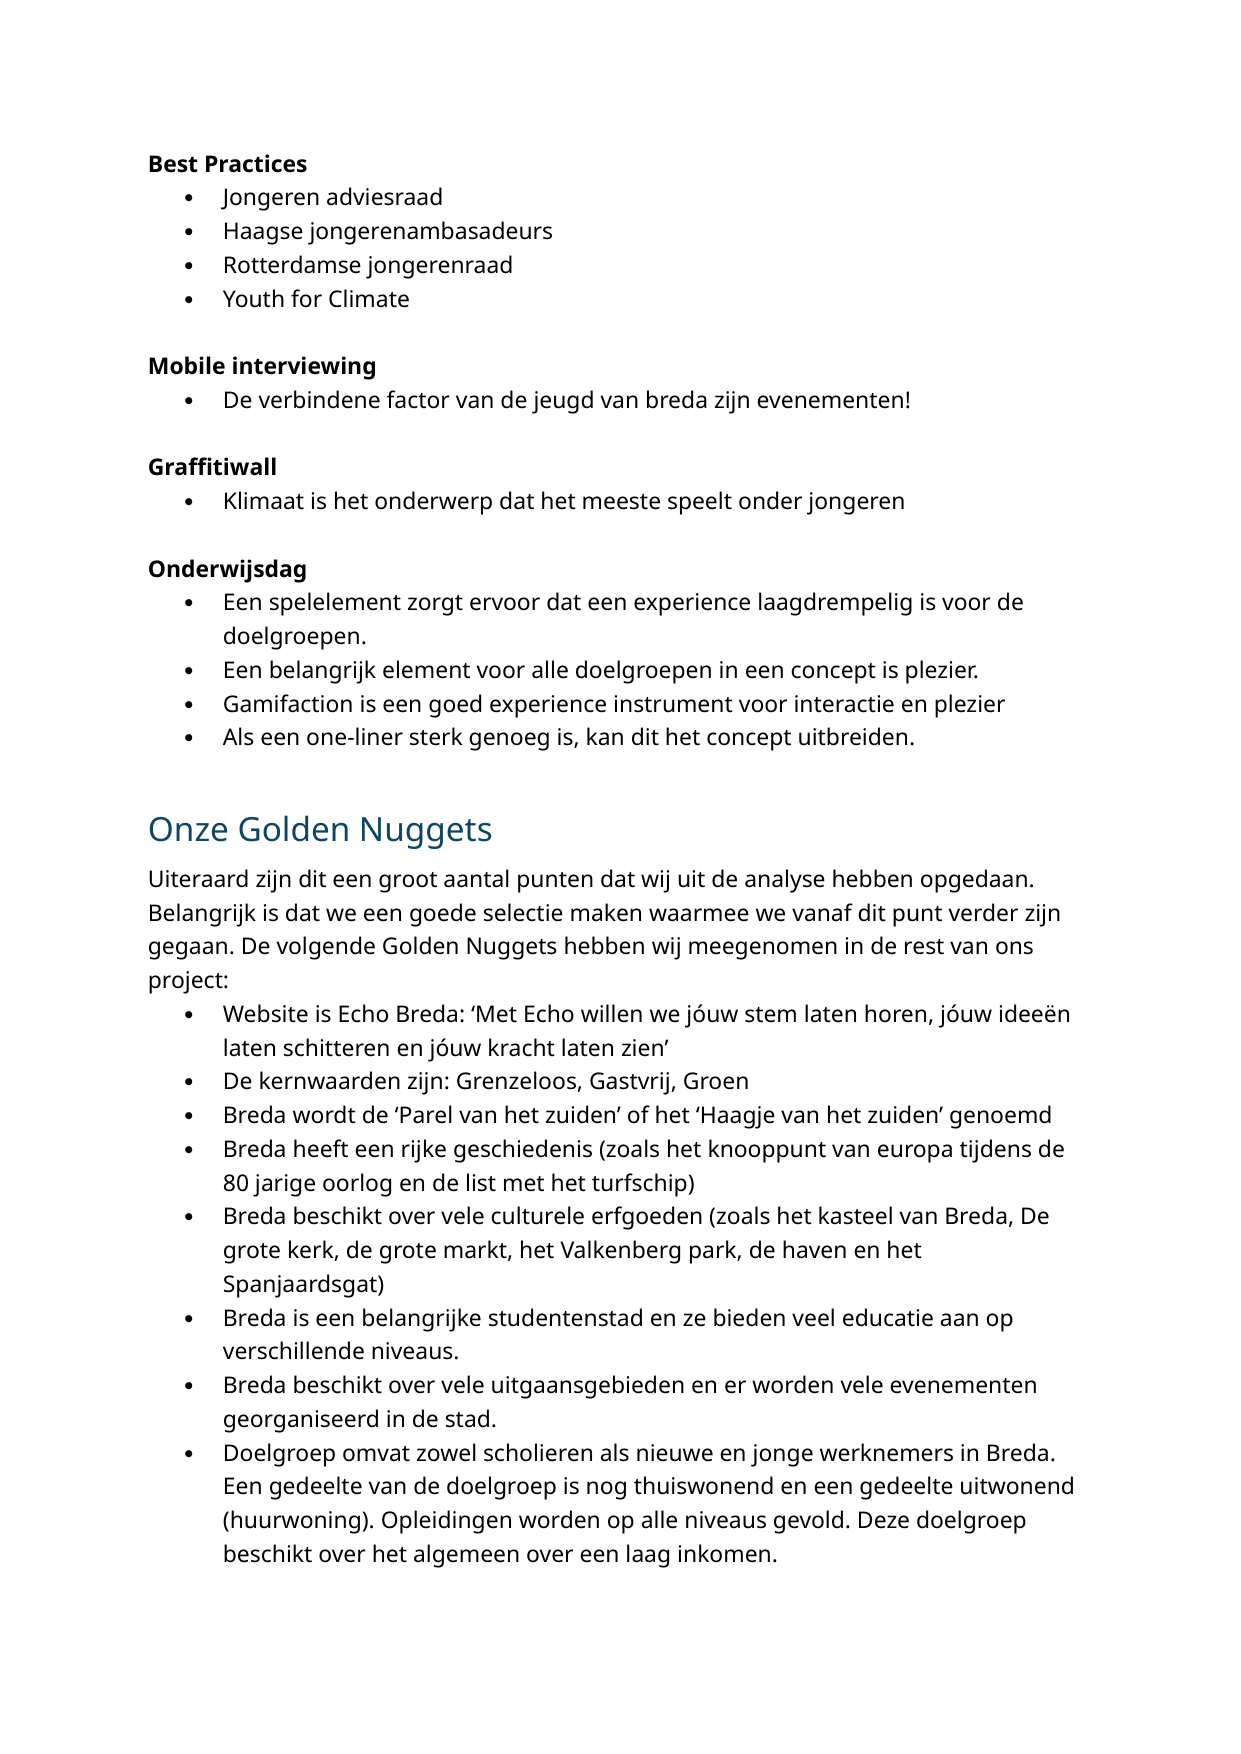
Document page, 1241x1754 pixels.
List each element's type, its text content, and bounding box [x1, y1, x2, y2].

list Jongeren adviesraad [185, 181, 1093, 213]
text Onderwijsdag [148, 553, 1093, 584]
text Mobile interviewing [148, 350, 1093, 381]
list De verbindene factor van de jeugd van breda zijn evenementen! [185, 384, 1093, 415]
list Haagse jongerenambasadeurs [185, 215, 1093, 246]
list Breda beschikt over vele culturele erfgoeden (zoals het kasteel van Breda, De grote kerk, de grote markt, het Valkenberg park, de haven en het Spanjaardsgat) [185, 1200, 1093, 1299]
list Klimaat is het onderwerp dat het meeste speelt onder jongeren [185, 485, 1093, 516]
list De kernwaarden zijn: Grenzeloos, Gastvrij, Groen [185, 1065, 1093, 1097]
list Een belangrijk element voor alle doelgroepen in een concept is plezier. [185, 654, 1093, 685]
list Gamifaction is een goed experience instrument voor interactie en plezier [185, 688, 1093, 719]
list Een spelelement zorgt ervoor dat een experience laagdrempelig is voor de doelgroepen. [185, 586, 1093, 651]
list Breda is een belangrijke studentenstad en ze bieden veel educatie aan op verschillende niveaus. [185, 1302, 1093, 1367]
list Rotterdamse jongerenraad [185, 249, 1093, 280]
list Als een one-liner sterk genoeg is, kan dit het concept uitbreiden. [185, 721, 1093, 753]
list Doelgroep omvat zowel scholieren als nieuwe en jonge werknemers in Breda. Een gedeelte van de doelgroep is nog thuiswonend en een gedeelte uitwonend (huurwoning). Opleidingen worden op alle niveaus gevold. Deze doelgroep beschikt over het algemeen over een laag inkomen. [185, 1437, 1093, 1569]
subtitle Onze Golden Nuggets [148, 806, 1093, 851]
list Breda wordt de ‘Parel van het zuiden’ of het ‘Haagje van het zuiden’ genoemd [185, 1099, 1093, 1130]
text Graffitiwall [148, 451, 1093, 483]
list Youth for Climate [185, 283, 1093, 314]
list Breda heeft een rijke geschiedenis (zoals het knooppunt van europa tijdens de 80 jarige oorlog en de list met het turfschip) [185, 1133, 1093, 1198]
list Website is Echo Breda: ‘Met Echo willen we jóuw stem laten horen, jóuw ideeën laten schitteren en jóuw kracht laten zien’ [185, 998, 1093, 1063]
list Breda beschikt over vele uitgaansgebieden en er worden vele evenementen georganiseerd in de stad. [185, 1369, 1093, 1434]
text Uiteraard zijn dit een groot aantal punten dat wij uit de analyse hebben opgedaan. Belangrijk is dat we een goede selectie maken waarmee we vanaf dit punt verder zijn gegaan. De volgende Golden Nuggets hebben wij meegenomen in de rest van ons project: [148, 863, 1093, 995]
text Best Practices [148, 148, 1093, 179]
